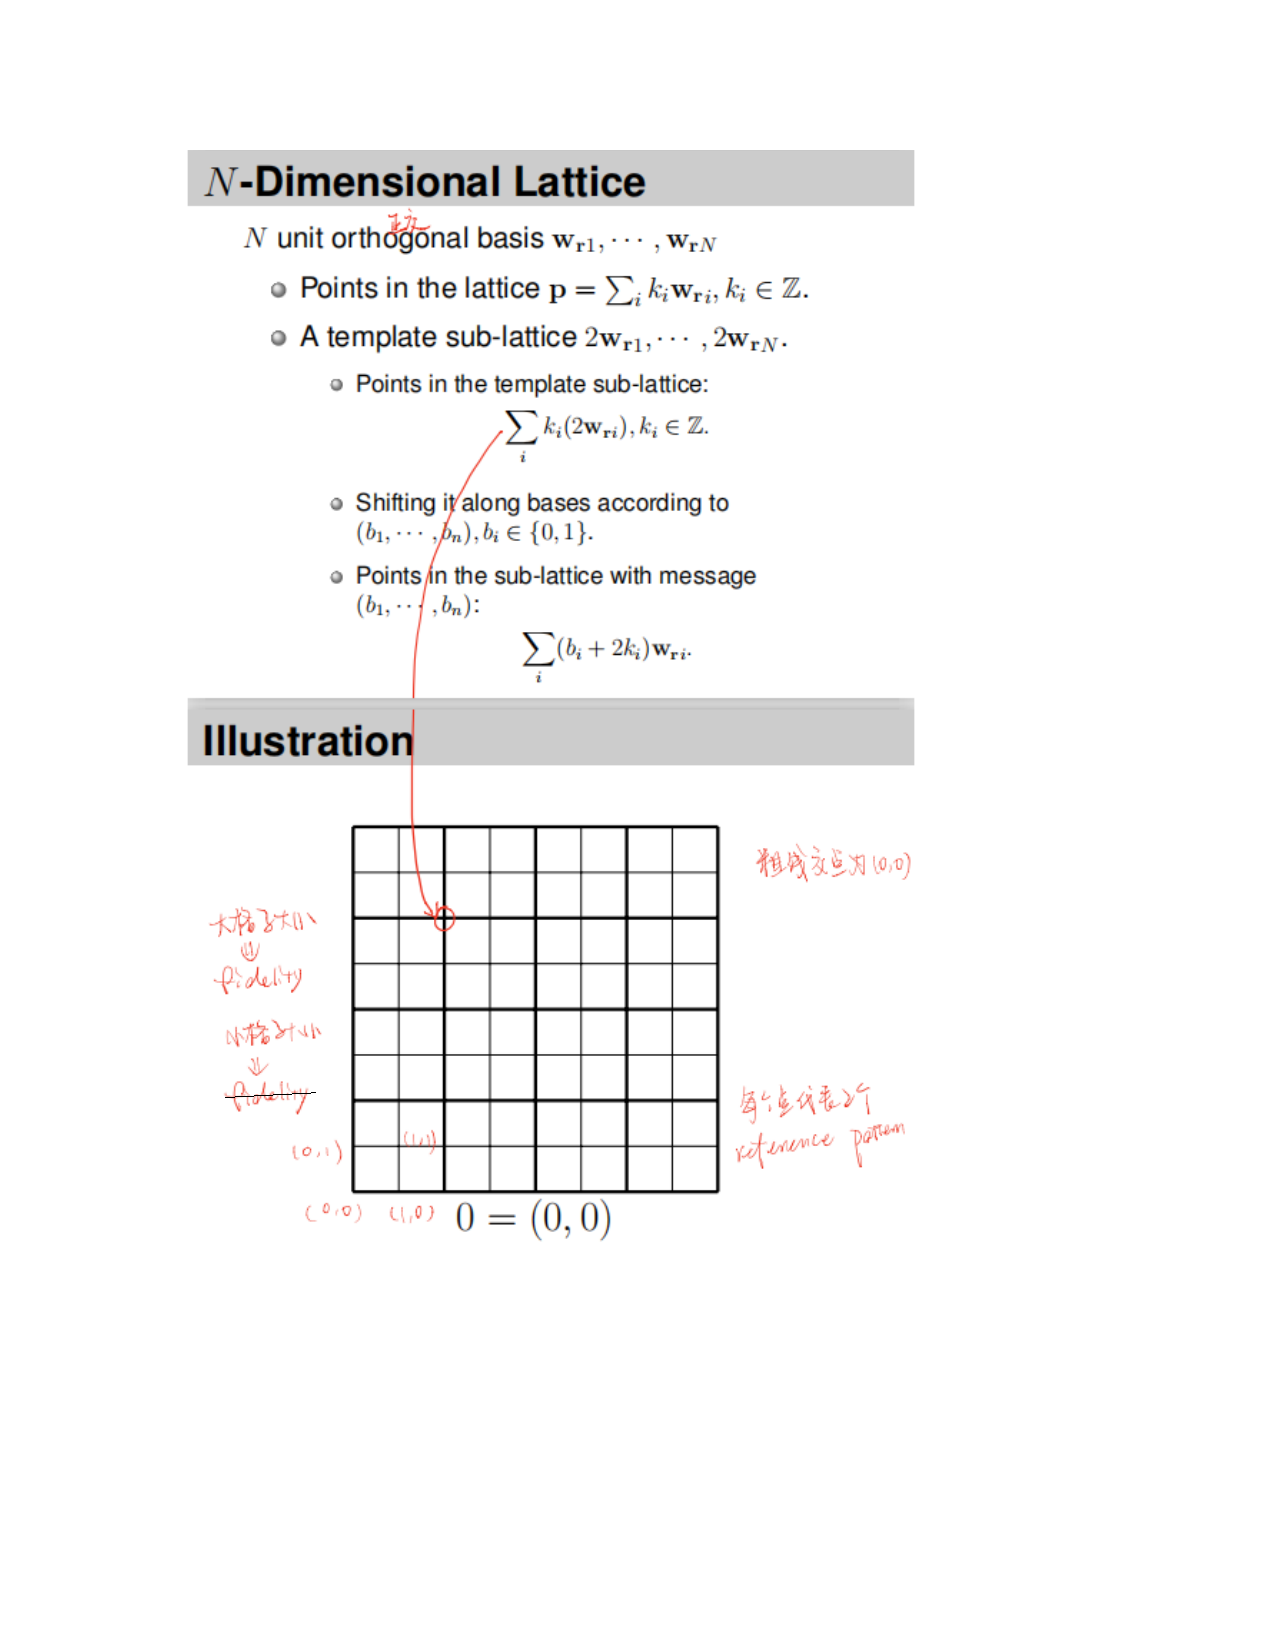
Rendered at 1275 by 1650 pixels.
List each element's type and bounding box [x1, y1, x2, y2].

picture [187, 150, 915, 1249]
